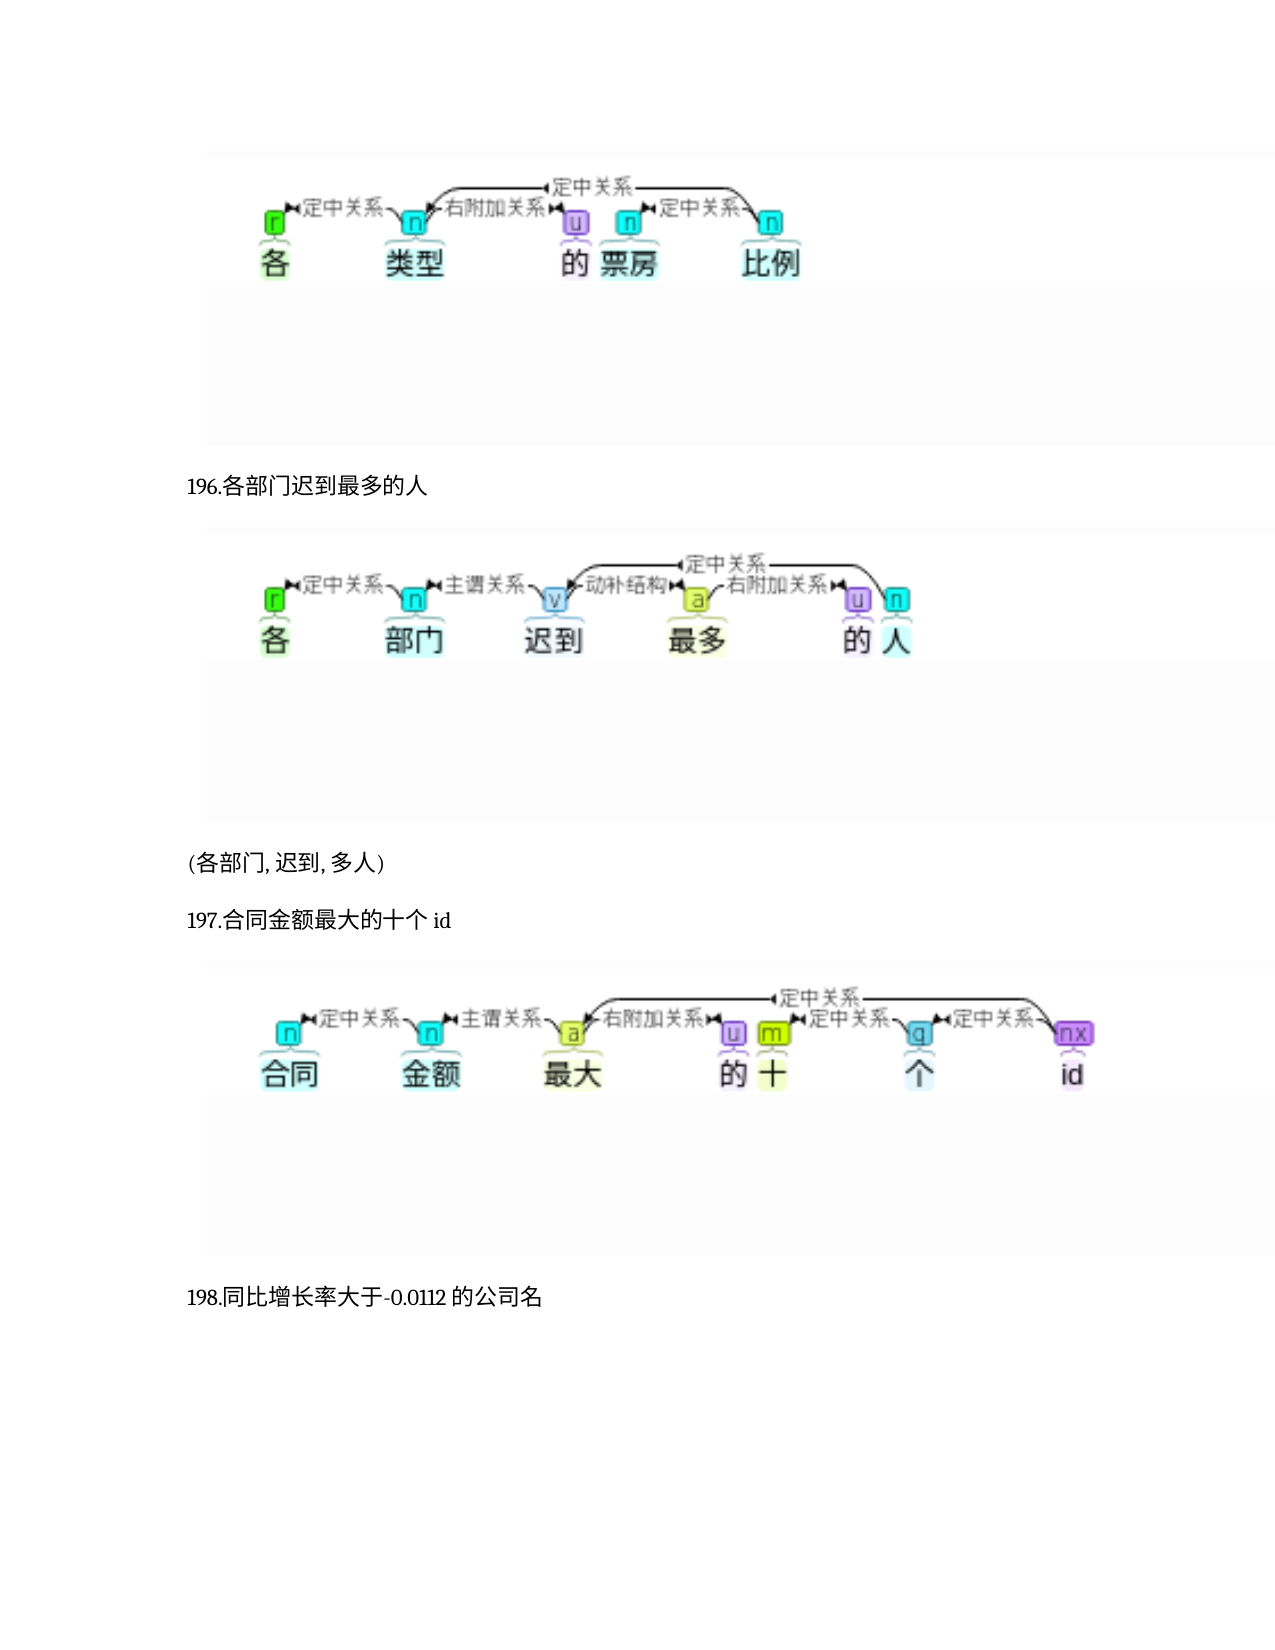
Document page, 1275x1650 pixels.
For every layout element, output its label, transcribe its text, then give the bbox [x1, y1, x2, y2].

text 198.同比增长率大于-0.0112的公司名 [187, 1281, 1087, 1312]
text 196.各部门迟到最多的人 [187, 470, 1087, 501]
picture [206, 526, 1275, 823]
text 197.合同金额最大的十个id [187, 904, 1087, 935]
text (各部门, 迟到, 多人) [187, 847, 1087, 878]
picture [206, 960, 1275, 1256]
picture [206, 150, 1275, 446]
